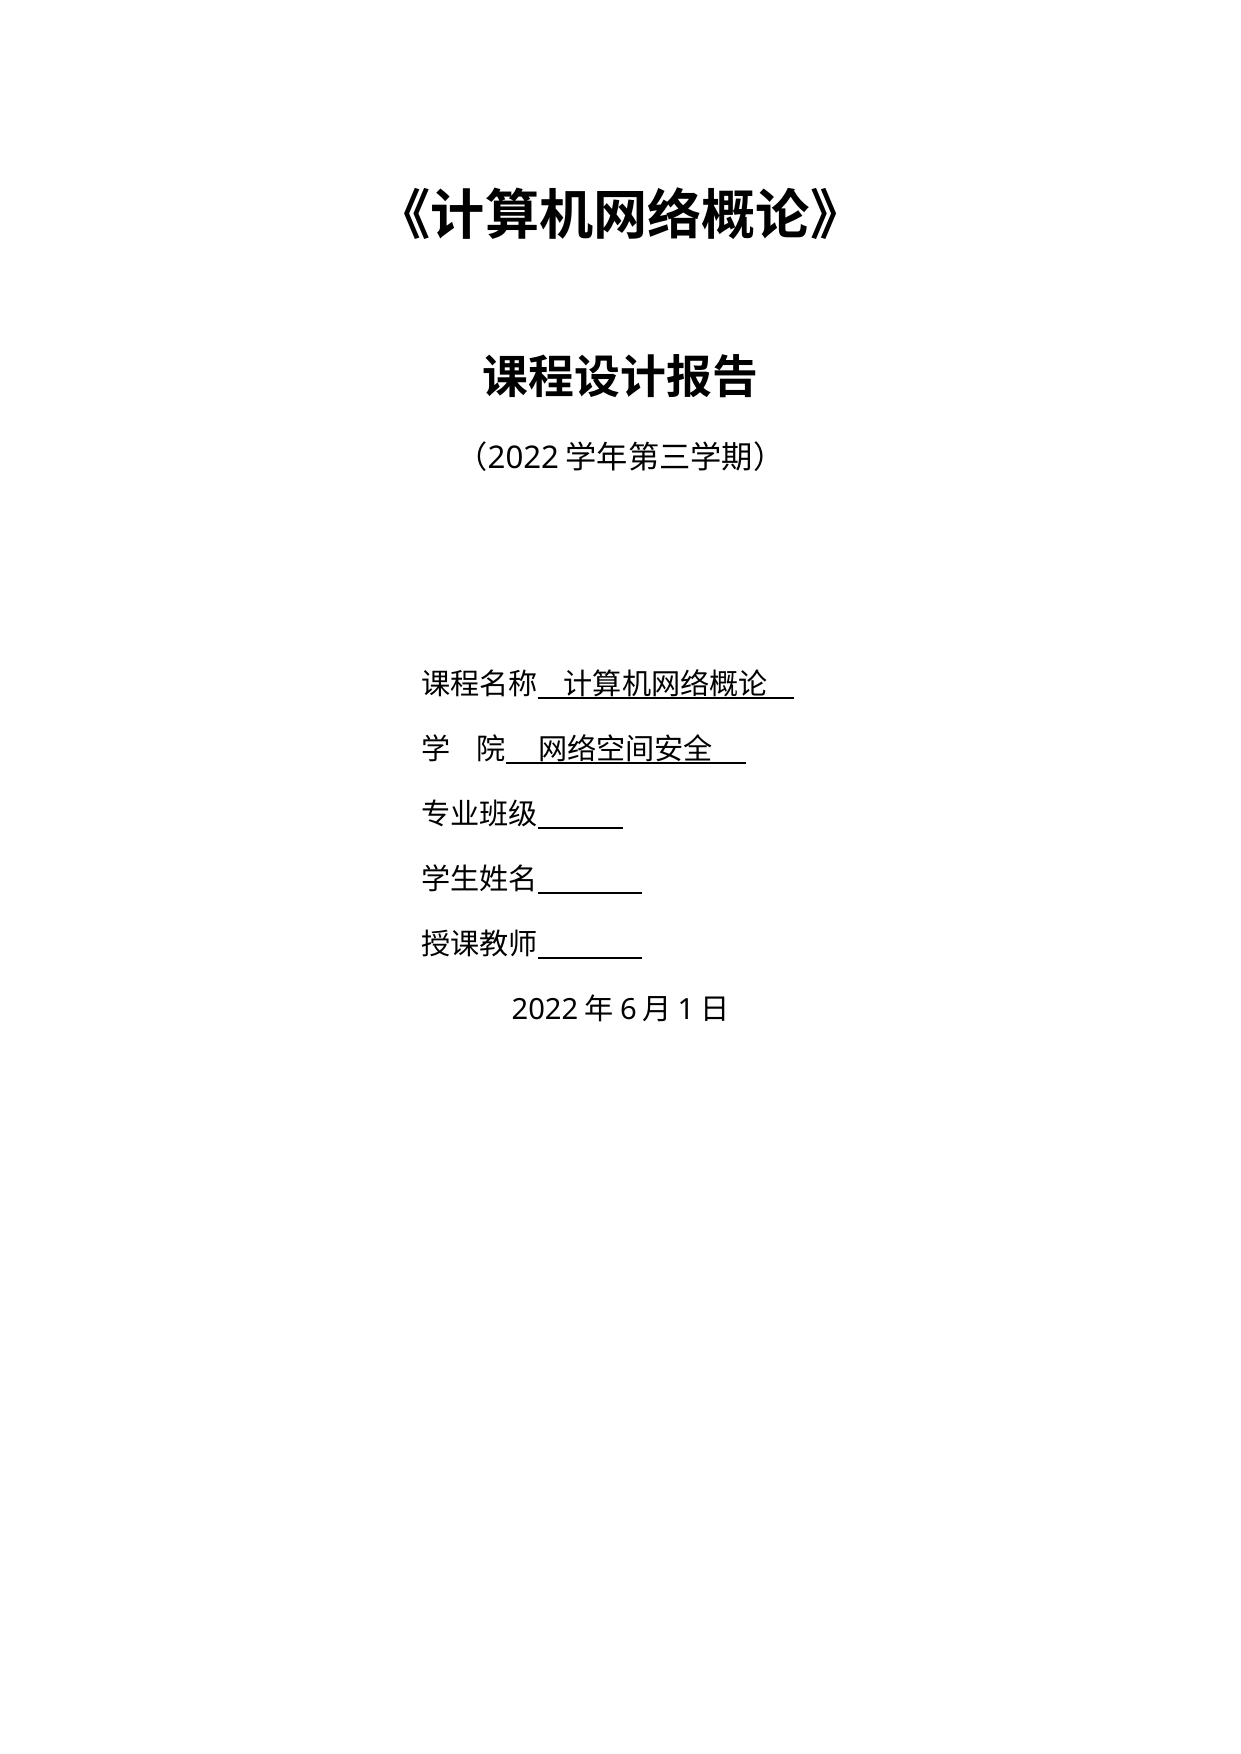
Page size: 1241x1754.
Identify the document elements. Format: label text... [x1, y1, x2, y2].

text 《计算机网络概论》 [187, 162, 1053, 259]
text （2022学年第三学期） [187, 422, 1053, 487]
text 授课教师 [187, 909, 1053, 974]
text 专业班级 [187, 779, 1053, 844]
text 2022年 6月1日 [187, 974, 1053, 1039]
text 课程设计报告 [187, 324, 1053, 422]
text 学 院 网络空间安全 [187, 714, 1053, 779]
text 课程名称 计算机网络概论 [187, 649, 1053, 714]
text 学生姓名 [187, 844, 1053, 909]
